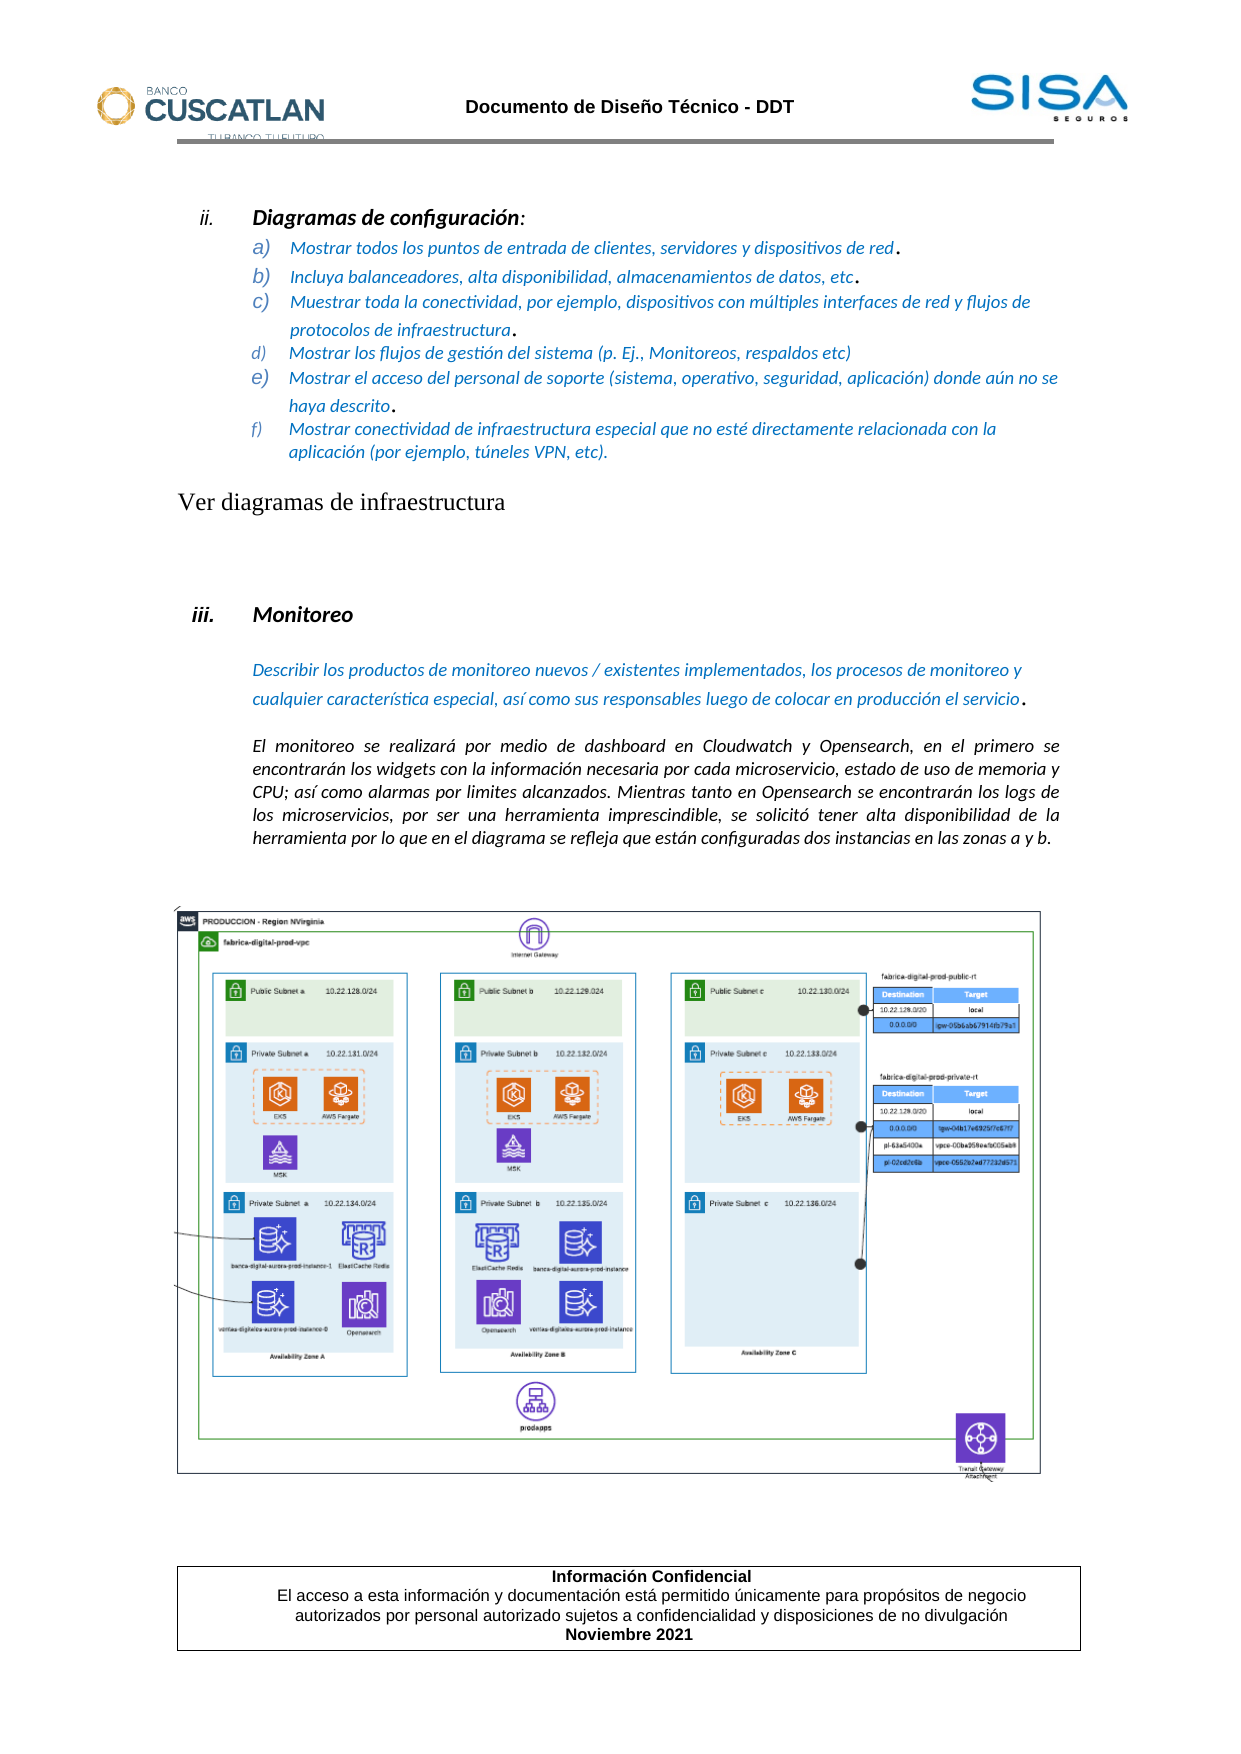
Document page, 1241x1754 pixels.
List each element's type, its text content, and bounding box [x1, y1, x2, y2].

picture [971, 73, 1128, 122]
list Mostrar todos los puntos de entrada de clientes, servidores y dispositivos de red. [252, 231, 1063, 260]
list Diagramas de configuración: [215, 203, 1063, 231]
picture [173, 906, 1060, 1482]
text Ver diagramas de infraestructura [177, 487, 1063, 516]
text El monitoreo se realizará por medio de dashboard en Cloudwatch y Opensearch, en el primero se encontrarán los widgets con la información necesaria por cada microservicio, estado de uso de memoria y CPU; así como alarmas por limites alcanzados. Mientras tanto en Opensearch se encontrarán los logs de los microservicios, por ser una herramienta imprescindible, se solicitó tener alta disponibilidad de la herramienta por lo que en el diagrama se refleja que están configuradas dos instancias en las zonas a y b. [252, 734, 1063, 849]
list Mostrar conectividad de infraestructura especial que no esté directamente relacionada con la aplicación (por ejemplo, túneles VPN, etc). [251, 417, 1063, 463]
list Mostrar el acceso del personal de soporte (sistema, operativo, seguridad, aplicación) donde aún no se haya descrito. [251, 364, 1063, 417]
picture [85, 73, 336, 150]
list Muestrar toda la conectividad, por ejemplo, dispositivos con múltiples interfaces de red y flujos de protocolos de infraestructura. [252, 288, 1063, 342]
text Describir los productos de monitoreo nuevos / existentes implementados, los procesos de monitoreo y cualquier característica especial, así como sus responsables luego de colocar en producción el servicio. [252, 659, 1063, 710]
list Mostrar los flujos de gestión del sistema (p. Ej., Monitoreos, respaldos etc) [251, 342, 1063, 364]
list Monitoreo [215, 600, 1063, 628]
list Incluya balanceadores, alta disponibilidad, almacenamientos de datos, etc. [252, 260, 1063, 288]
